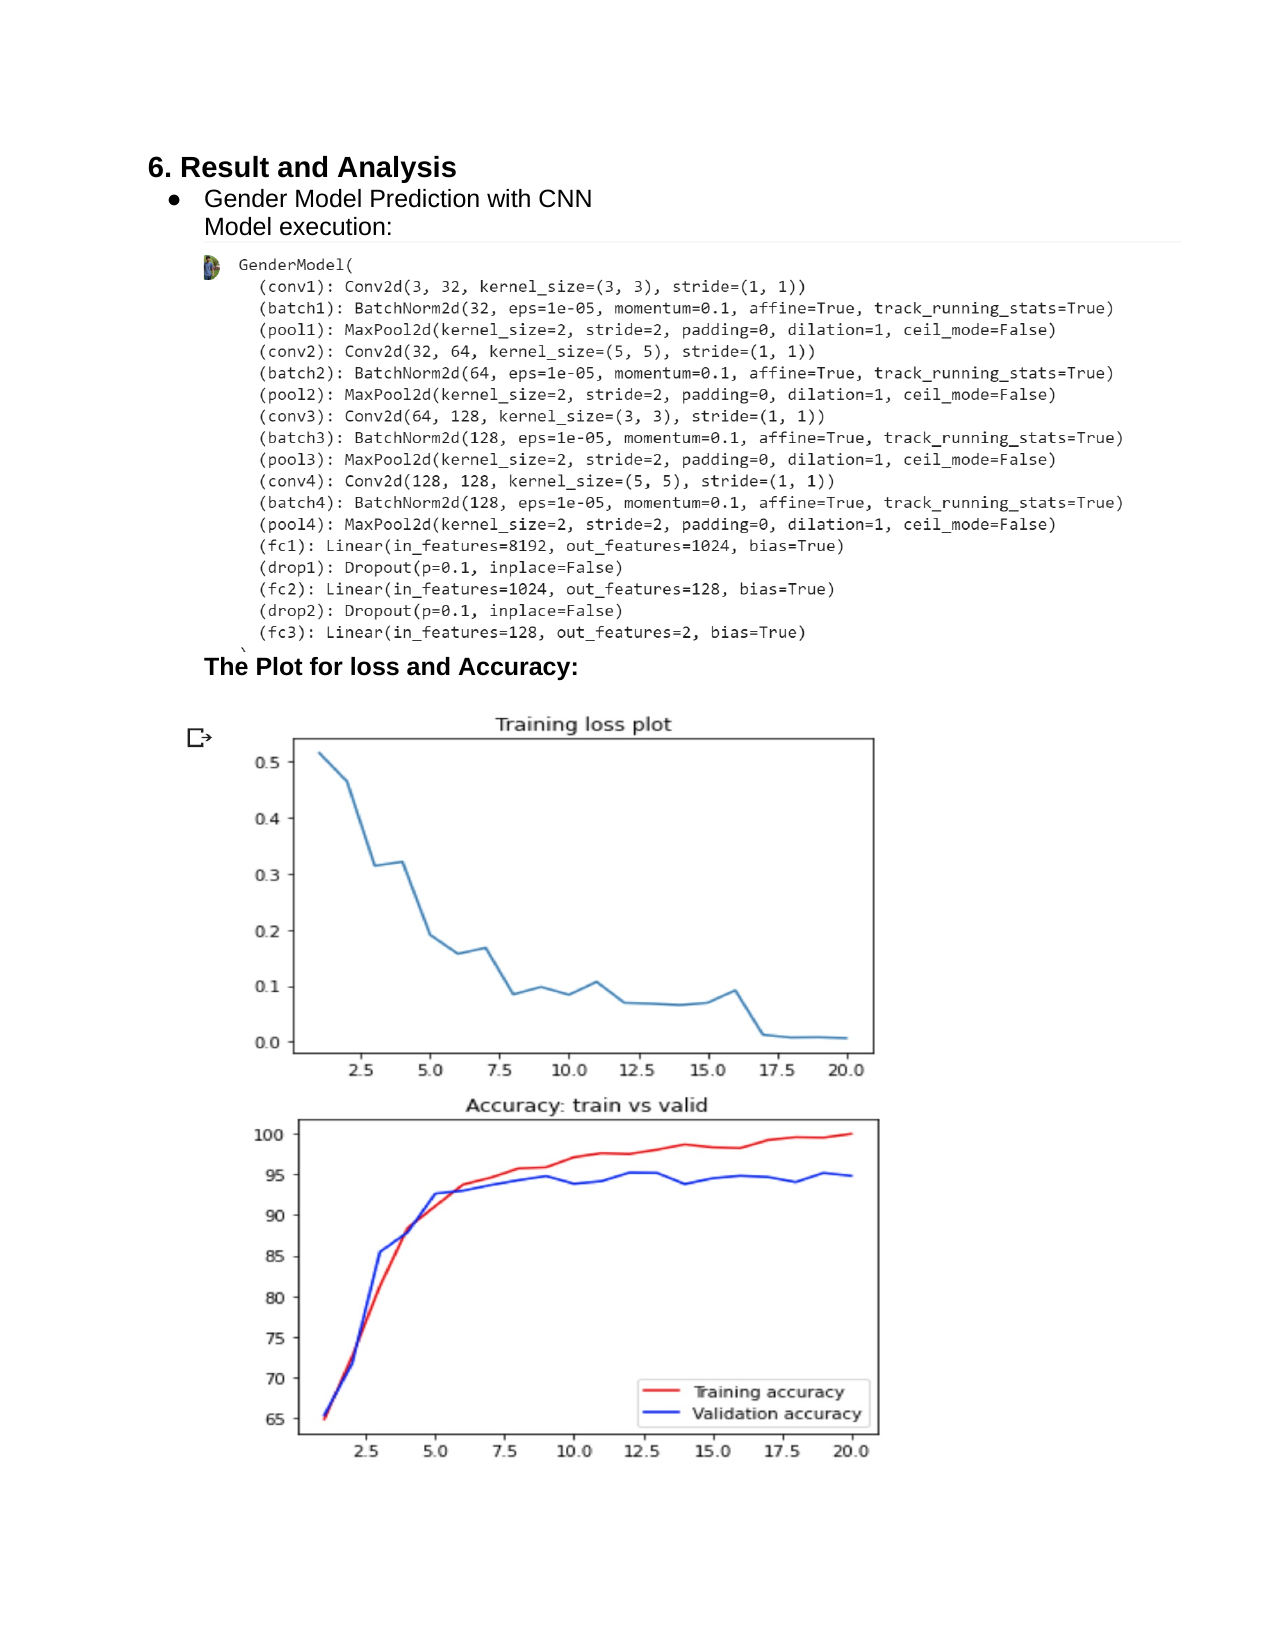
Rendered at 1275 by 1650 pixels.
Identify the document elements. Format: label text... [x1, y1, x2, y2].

list Gender Model Prediction with CNN [166, 183, 1125, 212]
text The Plot for loss and Accuracy: [204, 652, 1125, 680]
text Model execution: [204, 212, 1125, 241]
text 6. Result and Analysis [148, 150, 1125, 183]
picture [203, 241, 1182, 652]
picture [147, 713, 958, 1483]
